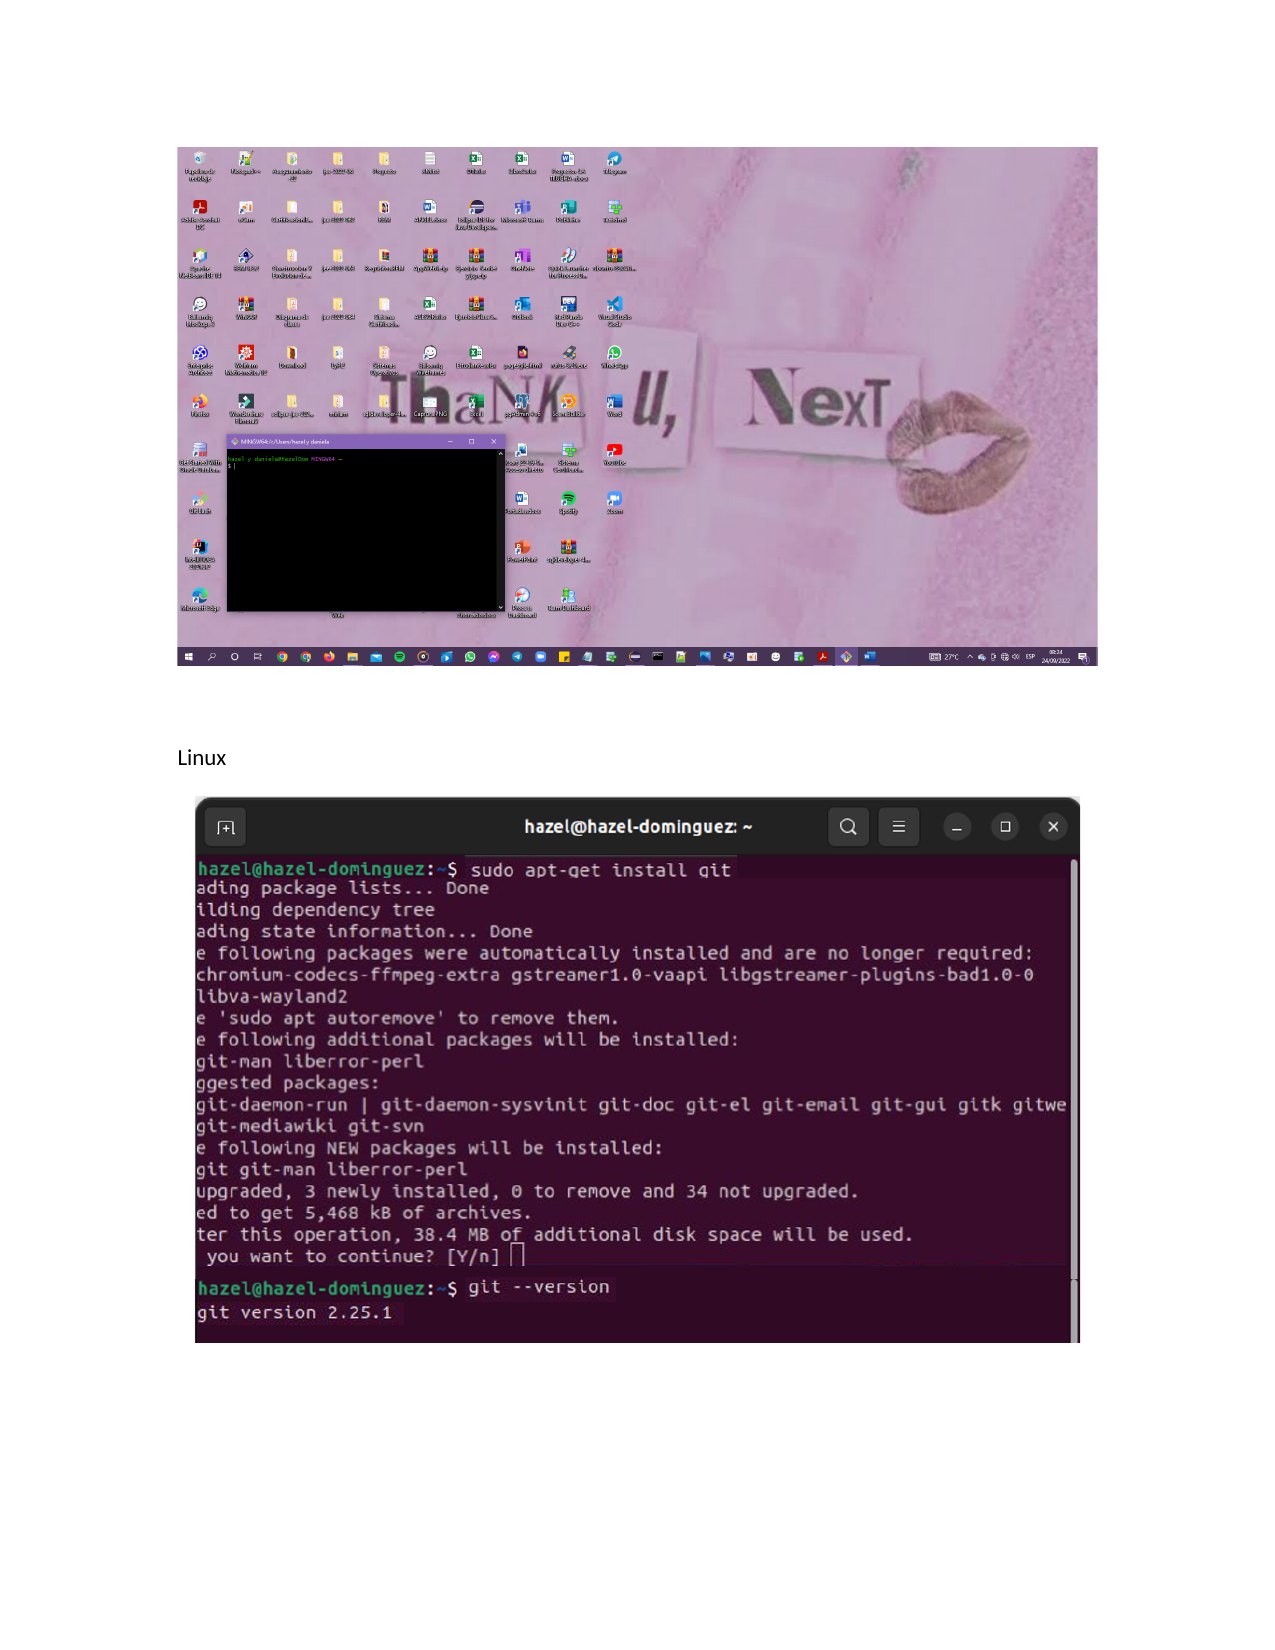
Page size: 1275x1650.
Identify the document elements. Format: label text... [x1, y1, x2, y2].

picture [177, 147, 1098, 666]
text Linux [177, 743, 1098, 771]
picture [194, 796, 1081, 1343]
